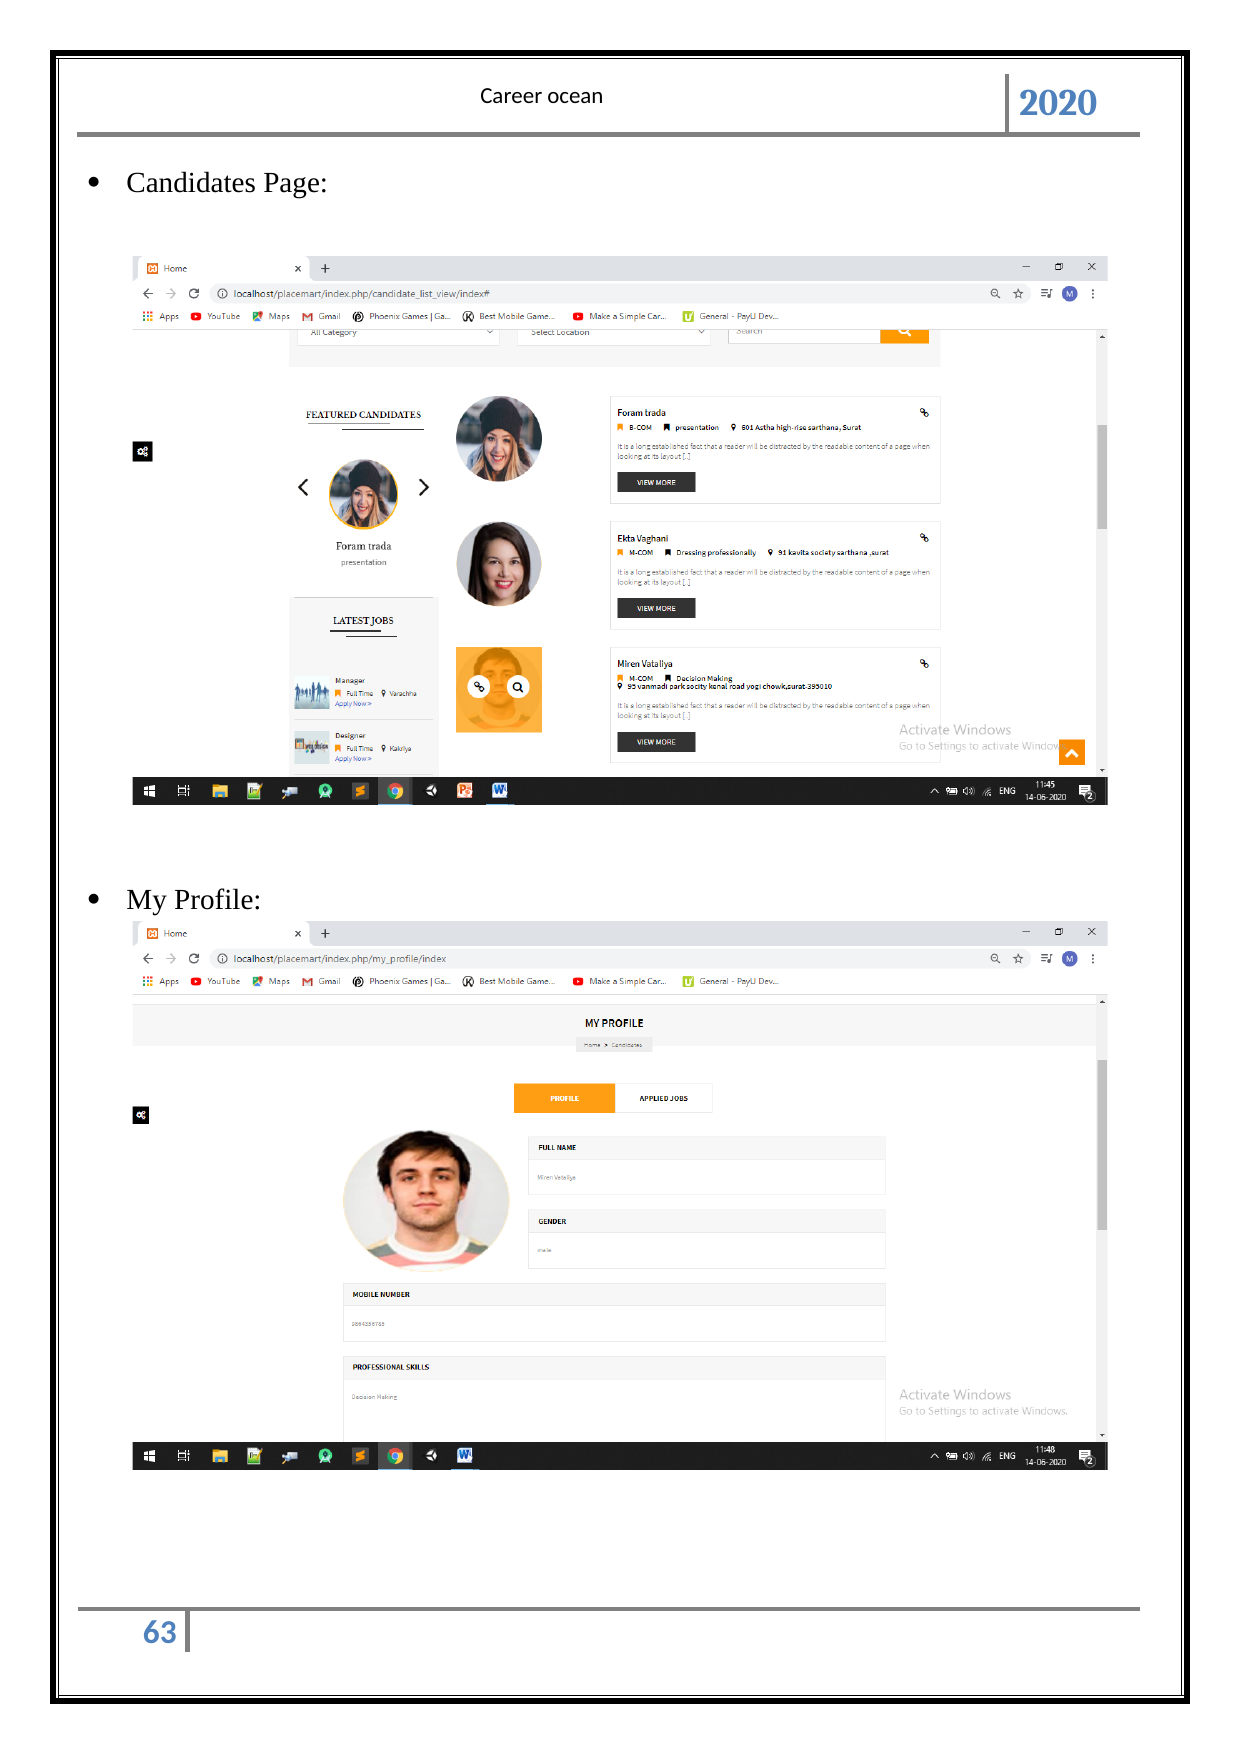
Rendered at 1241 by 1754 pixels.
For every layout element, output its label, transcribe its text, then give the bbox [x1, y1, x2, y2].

picture [132, 921, 1108, 1470]
picture [132, 256, 1108, 805]
subtitle Candidates Page: [89, 165, 1152, 198]
subtitle My Profile: [89, 882, 1152, 916]
